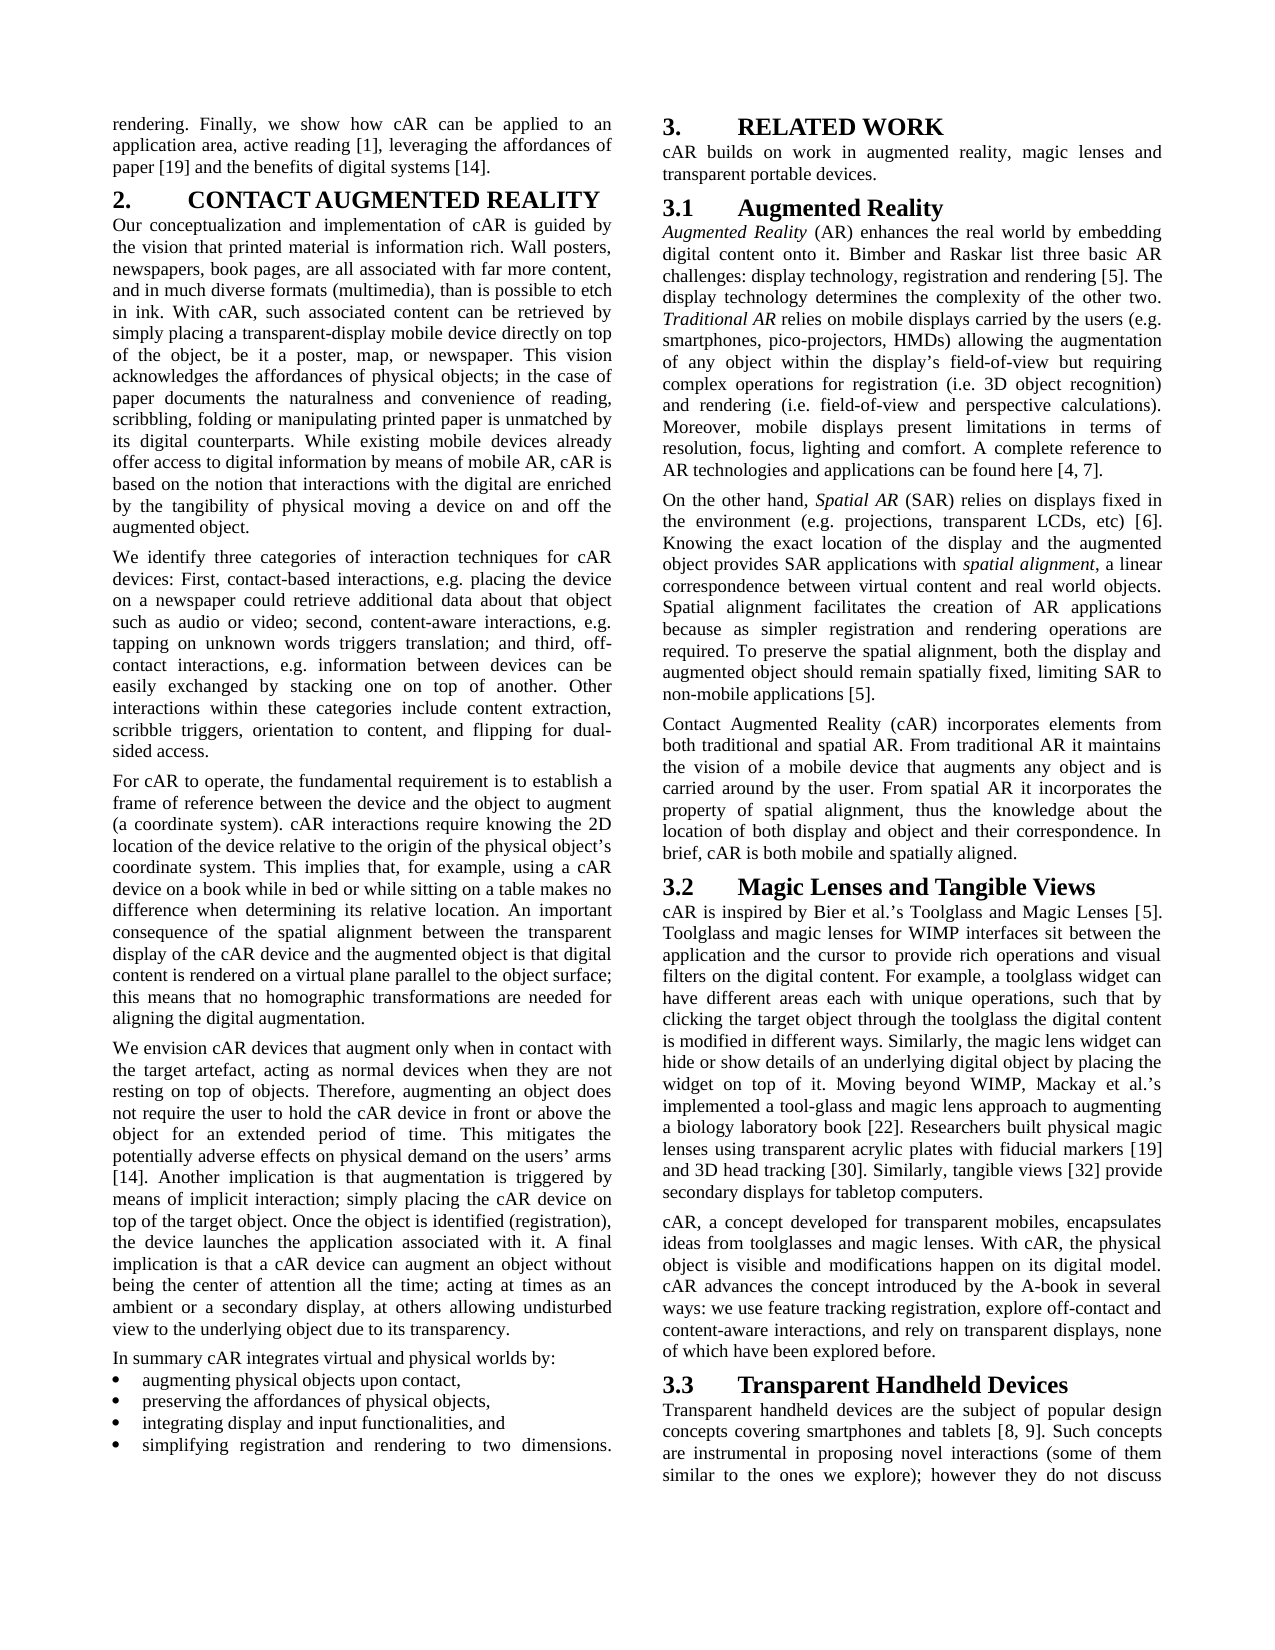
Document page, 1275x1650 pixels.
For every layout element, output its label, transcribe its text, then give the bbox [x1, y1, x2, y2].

subtitle CONTACT AUGMENTED REALITY [112, 186, 613, 214]
list integrating display and input functionalities, and [112, 1412, 613, 1433]
text Augmented Reality (AR) enhances the real world by embedding digital content onto it. Bimber and Raskar list three basic AR challenges: display technology, registration and rendering [5]. The display technology determines the complexity of the other two. Traditional AR relies on mobile displays carried by the users (e.g. smartphones, pico-projectors, HMDs) allowing the augmentation of any object within the display’s field-of-view but requiring complex operations for registration (i.e. 3D object recognition) and rendering (i.e. field-of-view and perspective calculations). Moreover, mobile displays present limitations in terms of resolution, focus, lighting and comfort. A complete reference to AR technologies and applications can be found here [4, 7]. [662, 221, 1162, 480]
subtitle Augmented Reality [662, 193, 1162, 221]
text We identify three categories of interaction techniques for cAR devices: First, contact-based interactions, e.g. placing the device on a newspaper could retrieve additional data about that object such as audio or video; second, content-aware interactions, e.g. tapping on unknown words triggers translation; and third, off-contact interactions, e.g. information between devices can be easily exchanged by stacking one on top of another. Other interactions within these categories include content extraction, scribble triggers, orientation to content, and flipping for dual-sided access. [112, 546, 613, 762]
text For cAR to operate, the fundamental requirement is to establish a frame of reference between the device and the object to augment (a coordinate system). cAR interactions require knowing the 2D location of the device relative to the origin of the physical object’s coordinate system. This implies that, for example, using a cAR device on a book while in bed or while sitting on a table makes no difference when determining its relative location. An important consequence of the spatial alignment between the transparent display of the cAR device and the augmented object is that digital content is rendered on a virtual plane parallel to the object surface; this means that no homographic transformations are needed for aligning the digital augmentation. [112, 770, 613, 1029]
list simplifying registration and rendering to two dimensions. [112, 1433, 613, 1479]
subtitle Magic Lenses and Tangible Views [662, 872, 1162, 901]
text cAR, a concept developed for transparent mobiles, encapsulates ideas from toolglasses and magic lenses. With cAR, the physical object is visible and modifications happen on its digital model. cAR advances the concept introduced by the A-book in several ways: we use feature tracking registration, explore off-contact and content-aware interactions, and rely on transparent displays, none of which have been explored before. [662, 1211, 1162, 1362]
subtitle RELATED WORK [662, 112, 1162, 141]
text cAR builds on work in augmented reality, magic lenses and transparent portable devices. [662, 141, 1162, 184]
text cAR is inspired by Bier et al.’s Toolglass and Magic Lenses [5]. Toolglass and magic lenses for WIMP interfaces sit between the application and the cursor to provide rich operations and visual filters on the digital content. For example, a toolglass widget can have different areas each with unique operations, such that by clicking the target object through the toolglass the digital content is modified in different ways. Similarly, the magic lens widget can hide or show details of an underlying digital object by placing the widget on top of it. Moving beyond WIMP, Mackay et al.’s implemented a tool-glass and magic lens approach to augmenting a biology laboratory book [22]. Researchers built physical magic lenses using transparent acrylic plates with fiducial markers [19] and 3D head tracking [30]. Similarly, tangible views [32] provide secondary displays for tabletop computers. [662, 901, 1162, 1202]
text Contact Augmented Reality (cAR) incorporates elements from both traditional and spatial AR. From traditional AR it maintains the vision of a mobile device that augments any object and is carried around by the user. From spatial AR it incorporates the property of spatial alignment, thus the knowledge about the location of both display and object and their correspondence. In brief, cAR is both mobile and spatially aligned. [662, 712, 1162, 863]
list preserving the affordances of physical objects, [112, 1390, 613, 1412]
subtitle Transparent Handheld Devices [662, 1370, 1162, 1399]
list augmenting physical objects upon contact, [112, 1369, 613, 1390]
text On the other hand, Spatial AR (SAR) relies on displays fixed in the environment (e.g. projections, transparent LCDs, etc) [6]. Knowing the exact location of the display and the augmented object provides SAR applications with spatial alignment, a linear correspondence between virtual content and real world objects. Spatial alignment facilitates the creation of AR applications because as simpler registration and rendering operations are required. To preserve the spatial alignment, both the display and augmented object should remain spatially fixed, limiting SAR to non-mobile applications [5]. [662, 488, 1162, 704]
text Our conceptualization and implementation of cAR is guided by the vision that printed material is information rich. Wall posters, newspapers, book pages, are all associated with far more content, and in much diverse formats (multimedia), than is possible to etch in ink. With cAR, such associated content can be retrieved by simply placing a transparent-display mobile device directly on top of the object, be it a poster, map, or newspaper. This vision acknowledges the affordances of physical objects; in the case of paper documents the naturalness and convenience of reading, scribbling, folding or manipulating printed paper is unmatched by its digital counterparts. While existing mobile devices already offer access to digital information by means of mobile AR, cAR is based on the notion that interactions with the digital are enriched by the tangibility of physical moving a device on and off the augmented object. [112, 214, 613, 538]
text In summary cAR integrates virtual and physical worlds by: [112, 1347, 613, 1369]
text We envision cAR devices that augment only when in contact with the target artefact, acting as normal devices when they are not resting on top of objects. Therefore, augmenting an object does not require the user to hold the cAR device in front or above the object for an extended period of time. This mitigates the potentially adverse effects on physical demand on the users’ arms [14]. Another implication is that augmentation is triggered by means of implicit interaction; simply placing the cAR device on top of the target object. Once the object is identified (registration), the device launches the application associated with it. A final implication is that a cAR device can augment an object without being the center of attention all the time; acting at times as an ambient or a secondary display, at others allowing undisturbed view to the underlying object due to its transparency. [112, 1037, 613, 1339]
